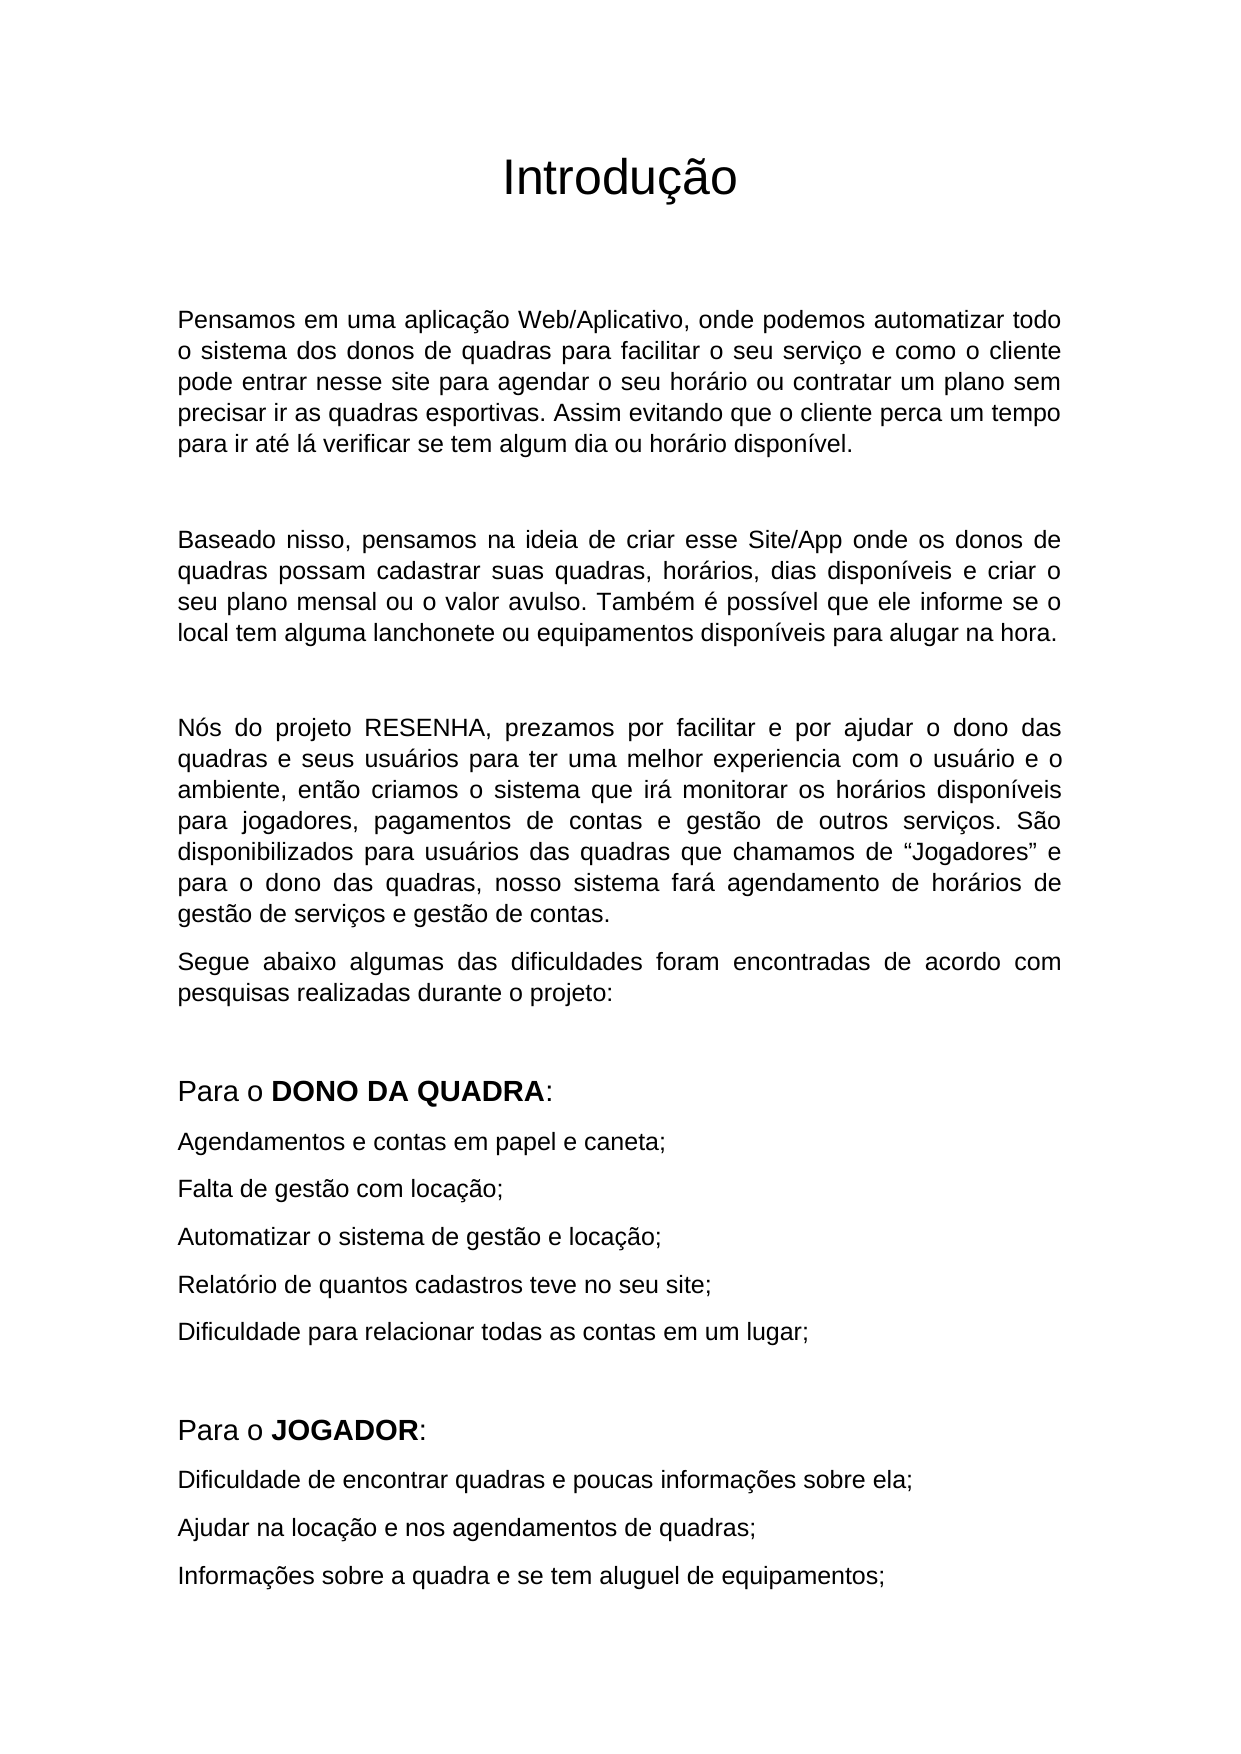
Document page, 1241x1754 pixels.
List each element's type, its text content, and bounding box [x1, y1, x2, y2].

text Dificuldade de encontrar quadras e poucas informações sobre ela; [177, 1466, 1063, 1494]
text Para o DONO DA QUADRA: [177, 1074, 1063, 1107]
text Pensamos em uma aplicação Web/Aplicativo, onde podemos automatizar todo o sistema dos donos de quadras para facilitar o seu serviço e como o cliente pode entrar nesse site para agendar o seu horário ou contratar um plano sem precisar ir as quadras esportivas. Assim evitando que o cliente perca um tempo para ir até lá verificar se tem algum dia ou horário disponível. [177, 305, 1063, 458]
text Para o JOGADOR: [177, 1413, 1063, 1446]
text Nós do projeto RESENHA, prezamos por facilitar e por ajudar o dono das quadras e seus usuários para ter uma melhor experiencia com o usuário e o ambiente, então criamos o sistema que irá monitorar os horários disponíveis para jogadores, pagamentos de contas e gestão de outros serviços. São disponibilizados para usuários das quadras que chamamos de “Jogadores” e para o dono das quadras, nosso sistema fará agendamento de horários de gestão de serviços e gestão de contas. [177, 713, 1063, 928]
text Relatório de quantos cadastros teve no seu site; [177, 1269, 1063, 1298]
text Dificuldade para relacionar todas as contas em um lugar; [177, 1317, 1063, 1346]
text Introdução [177, 148, 1063, 205]
text Falta de gestão com locação; [177, 1174, 1063, 1203]
text Baseado nisso, pensamos na ideia de criar esse Site/App onde os donos de quadras possam cadastrar suas quadras, horários, dias disponíveis e criar o seu plano mensal ou o valor avulso. Também é possível que ele informe se o local tem alguma lanchonete ou equipamentos disponíveis para alugar na hora. [177, 525, 1063, 647]
text Ajudar na locação e nos agendamentos de quadras; [177, 1513, 1063, 1542]
text Automatizar o sistema de gestão e locação; [177, 1222, 1063, 1251]
text Segue abaixo algumas das dificuldades foram encontradas de acordo com pesquisas realizadas durante o projeto: [177, 947, 1063, 1007]
text Informações sobre a quadra e se tem aluguel de equipamentos; [177, 1561, 1063, 1590]
text Agendamentos e contas em papel e caneta; [177, 1126, 1063, 1155]
